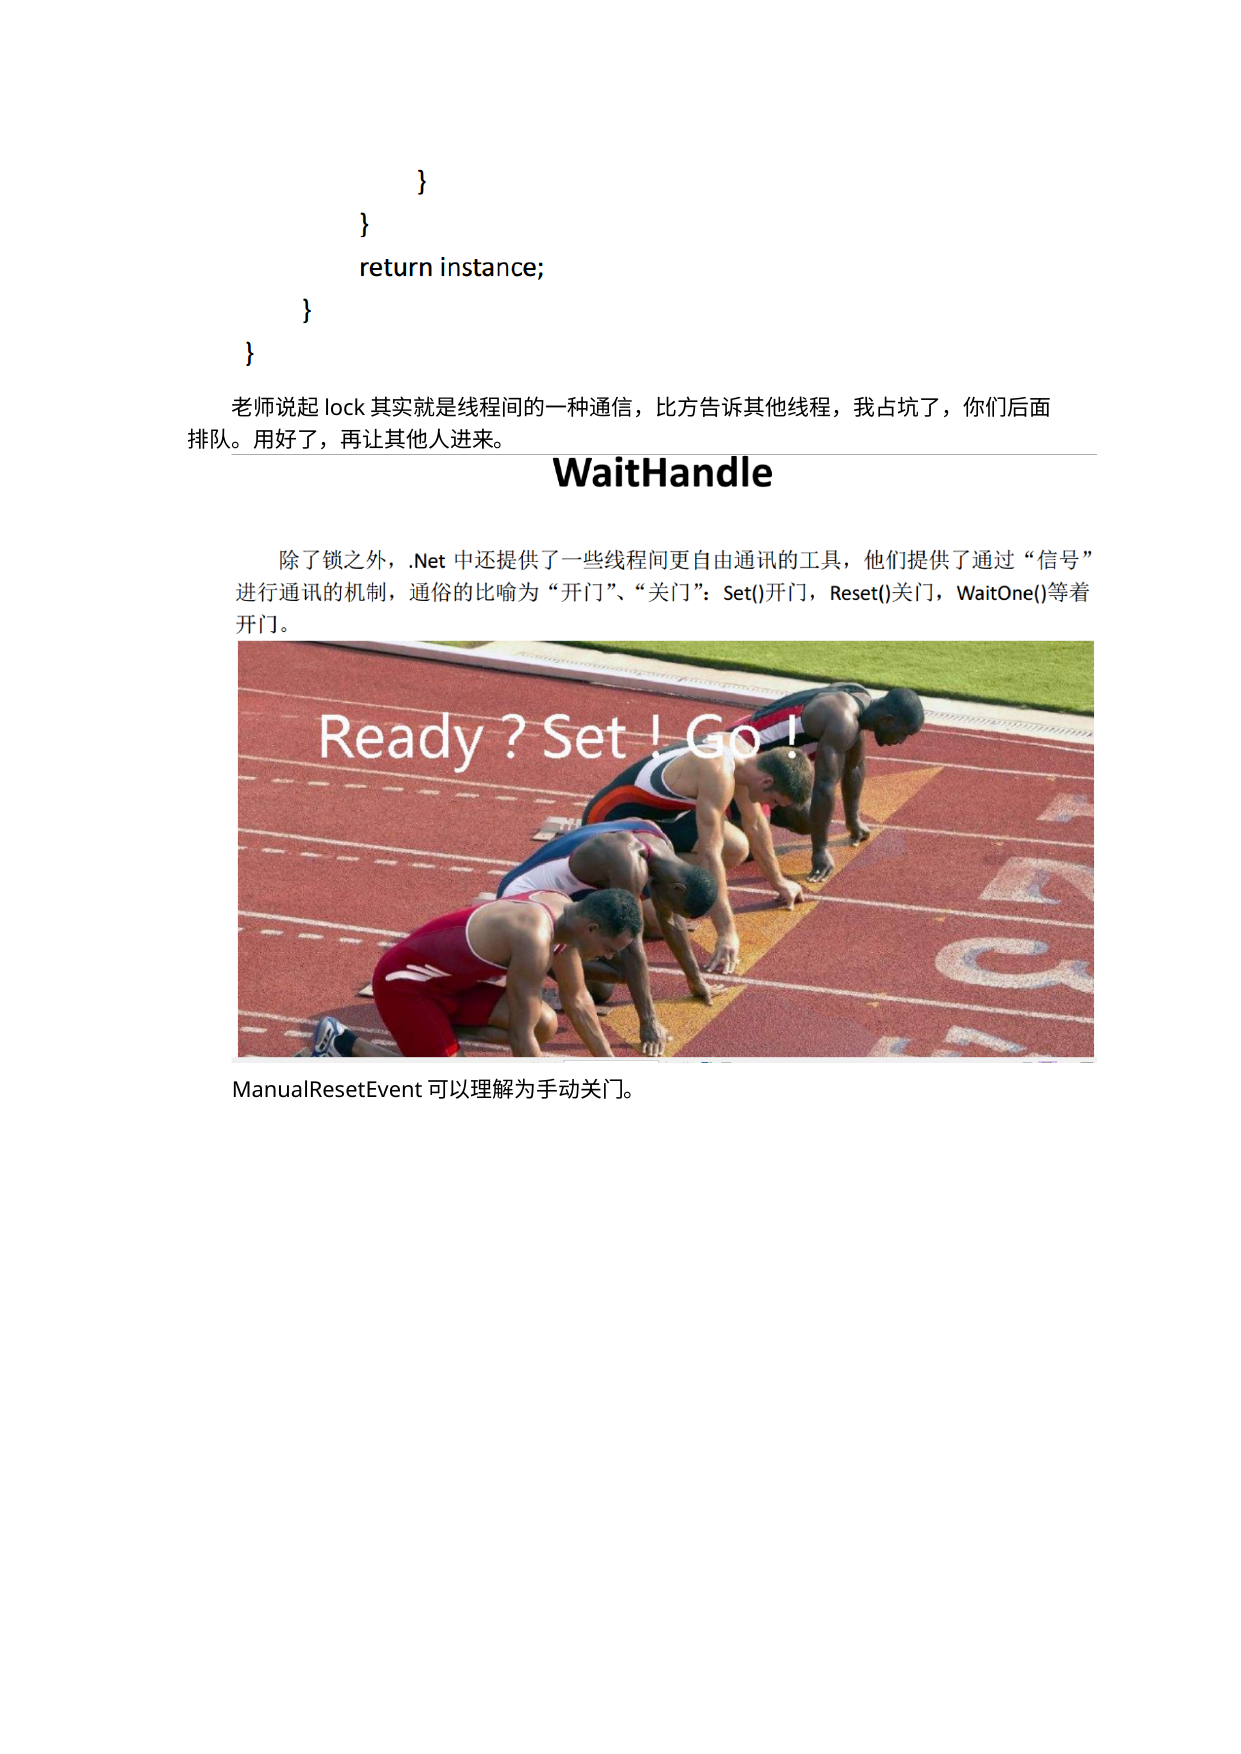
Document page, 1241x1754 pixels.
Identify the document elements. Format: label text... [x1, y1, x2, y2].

picture [231, 454, 1097, 1063]
text ManualResetEvent可以理解为手动关门。 [187, 1072, 1053, 1104]
text 老师说起lock其实就是线程间的一种通信，比方告诉其他线程，我占坑了，你们后面排队。用好了，再让其他人进来。 [187, 389, 1053, 454]
picture [231, 162, 1097, 372]
